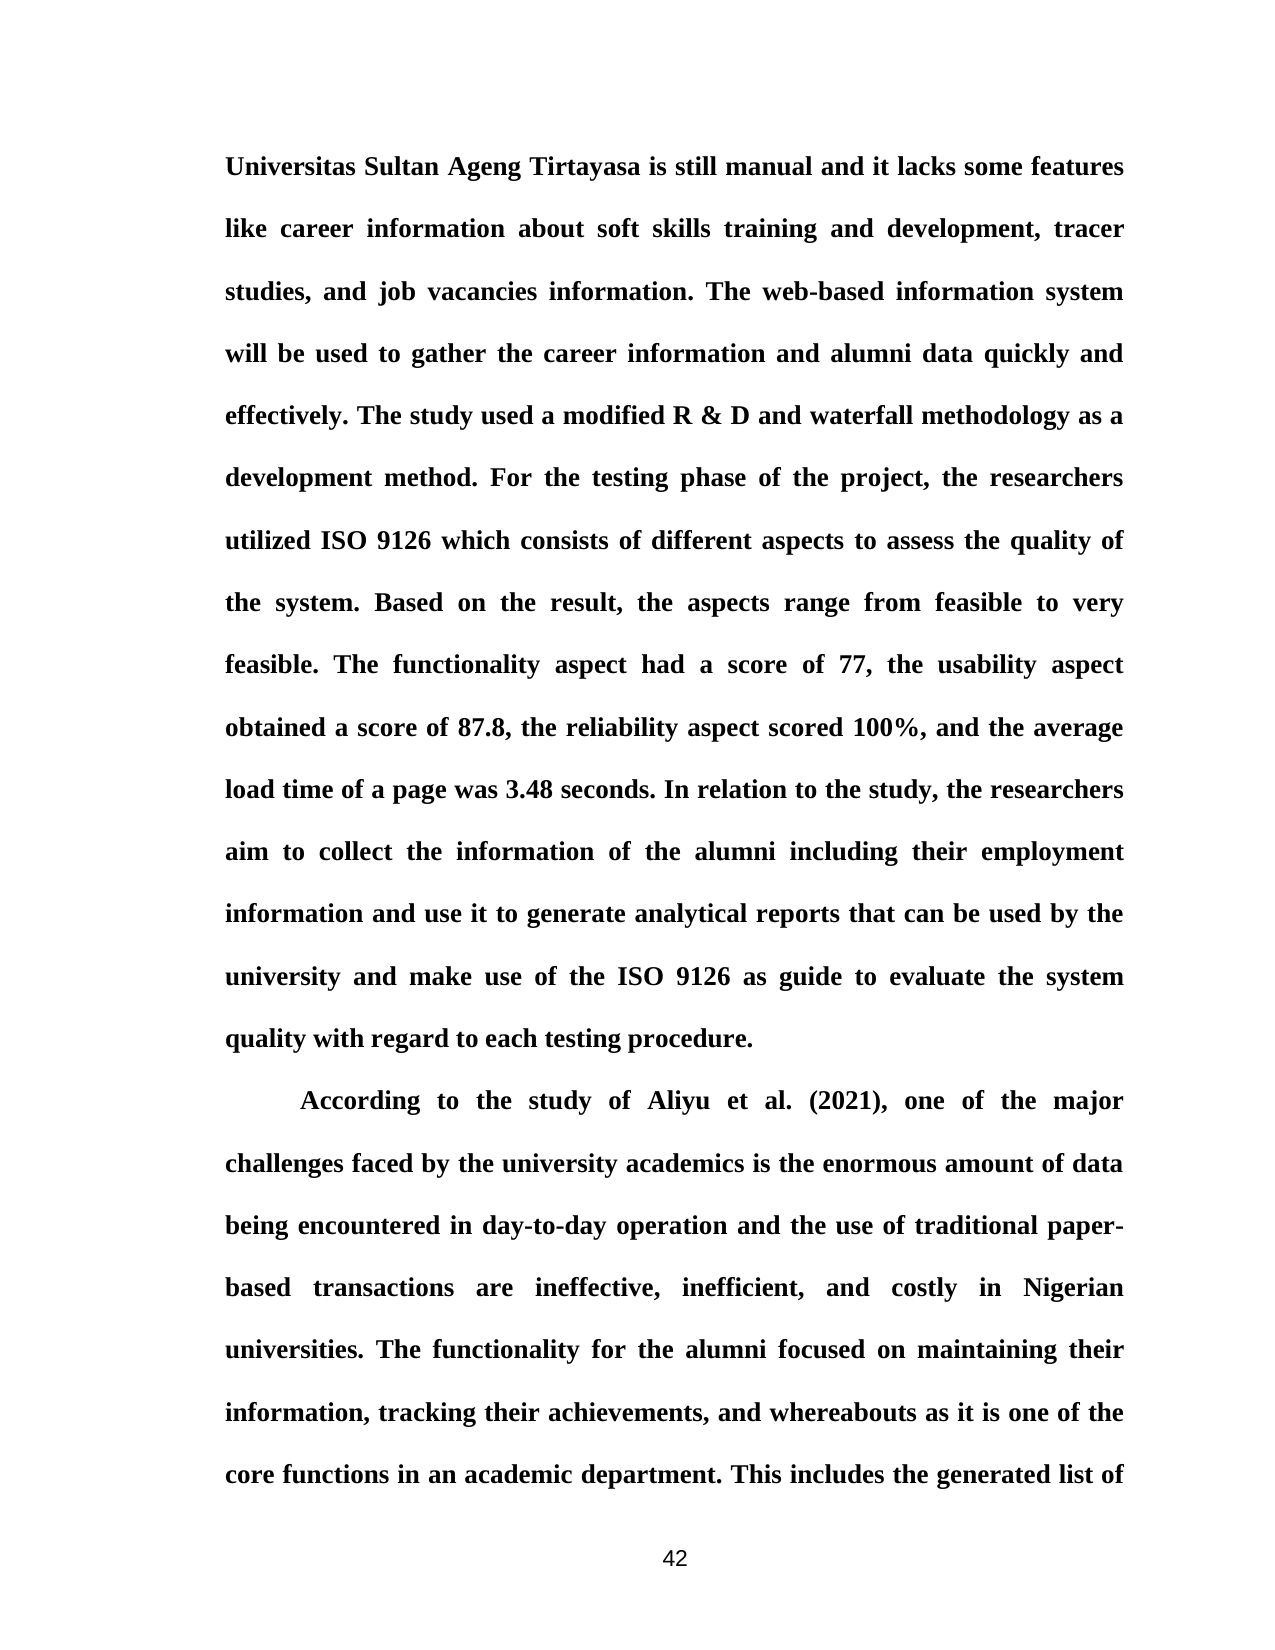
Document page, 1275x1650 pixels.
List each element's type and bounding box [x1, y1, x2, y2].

text [225, 1084, 1125, 1489]
text [225, 150, 1125, 1053]
